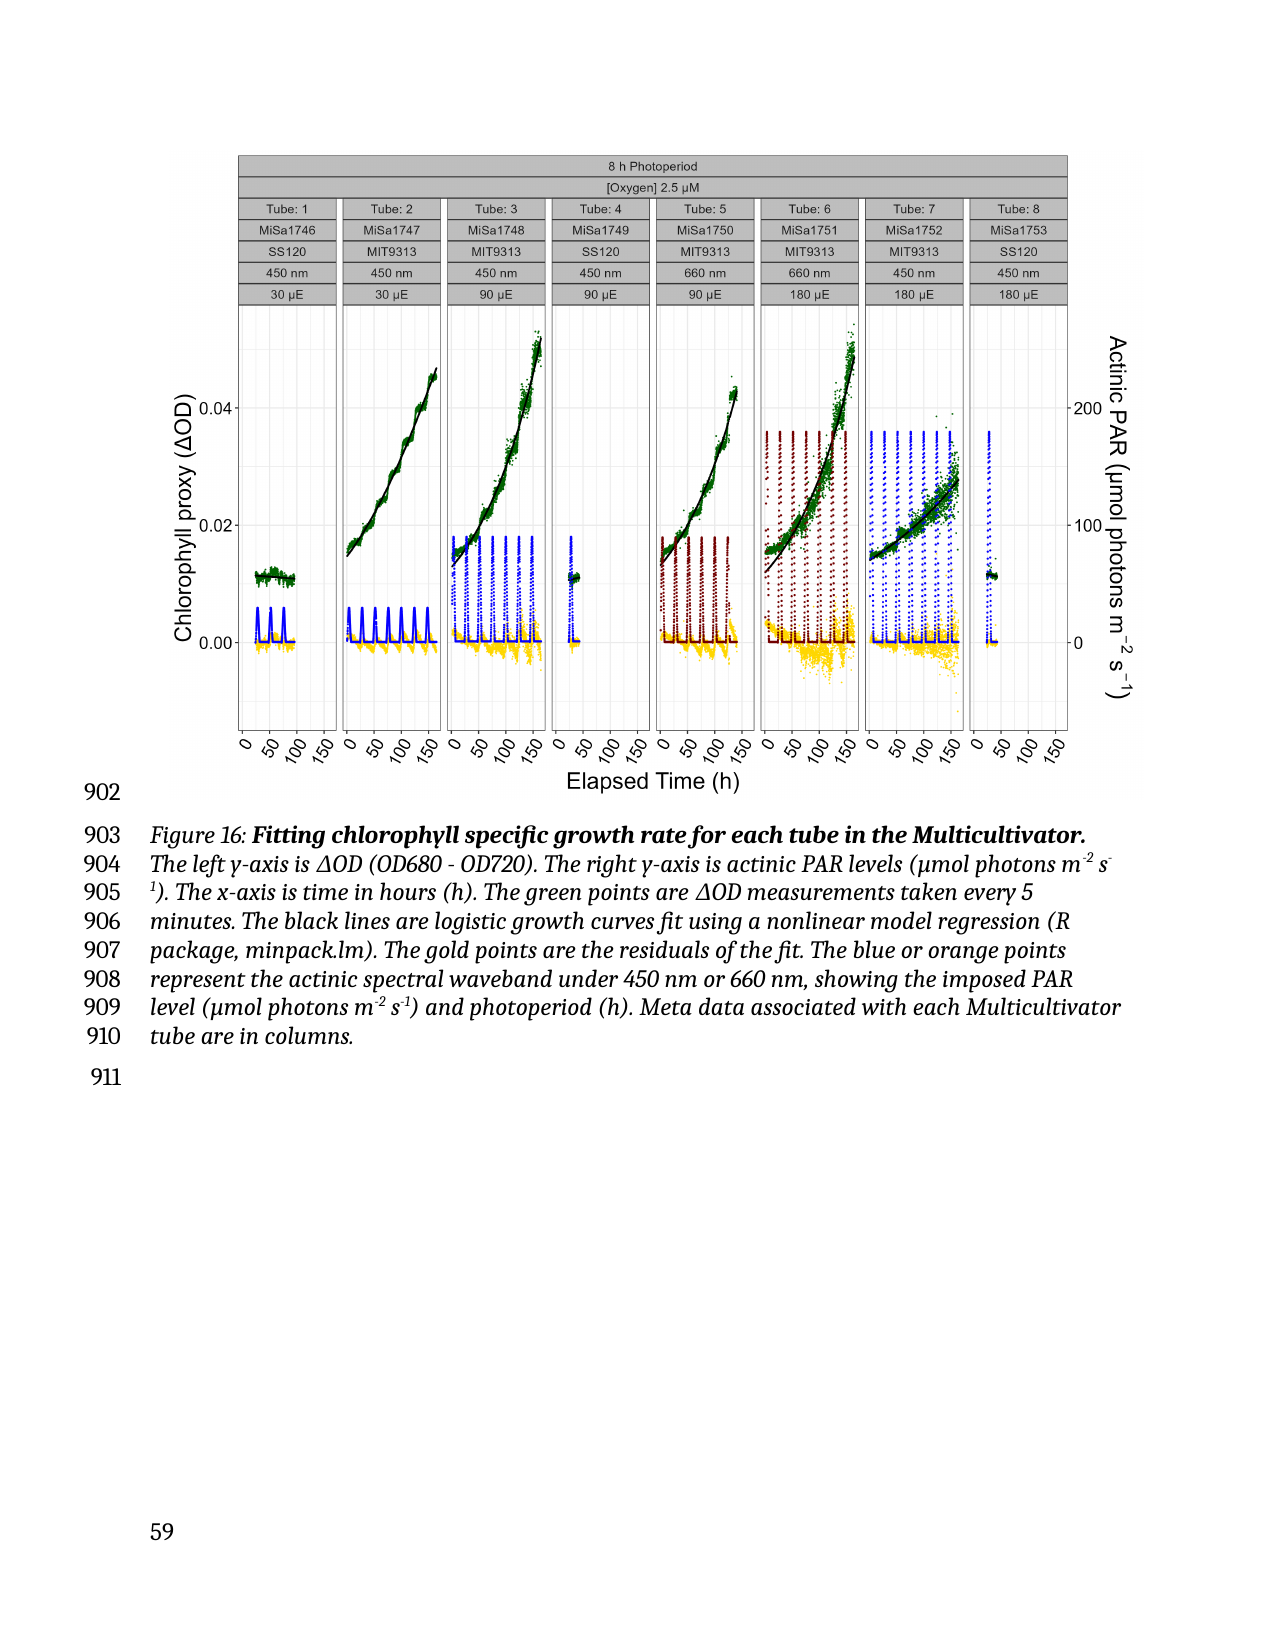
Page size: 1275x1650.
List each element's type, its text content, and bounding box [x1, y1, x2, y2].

text Figure 16: Fitting chlorophyll specific growth rate for each tube in the Multicultivator. The left y-axis is OD (OD680 - OD720). The right y-axis is actinic PAR levels (µmol photons m-2 s-1). The x-axis is time in hours (h). The green points are OD measurements taken every 5 minutes. The black lines are logistic growth curves fit using a nonlinear model regression (R package, minpack.lm). The gold points are the residuals of the fit. The blue or orange points represent the actinic spectral waveband under 450 nm or 660 nm, showing the imposed PAR level (µmol photons m-2 s-1) and photoperiod (h). Meta data associated with each Multicultivator tube are in columns. [150, 821, 1125, 1051]
picture [168, 150, 1144, 800]
